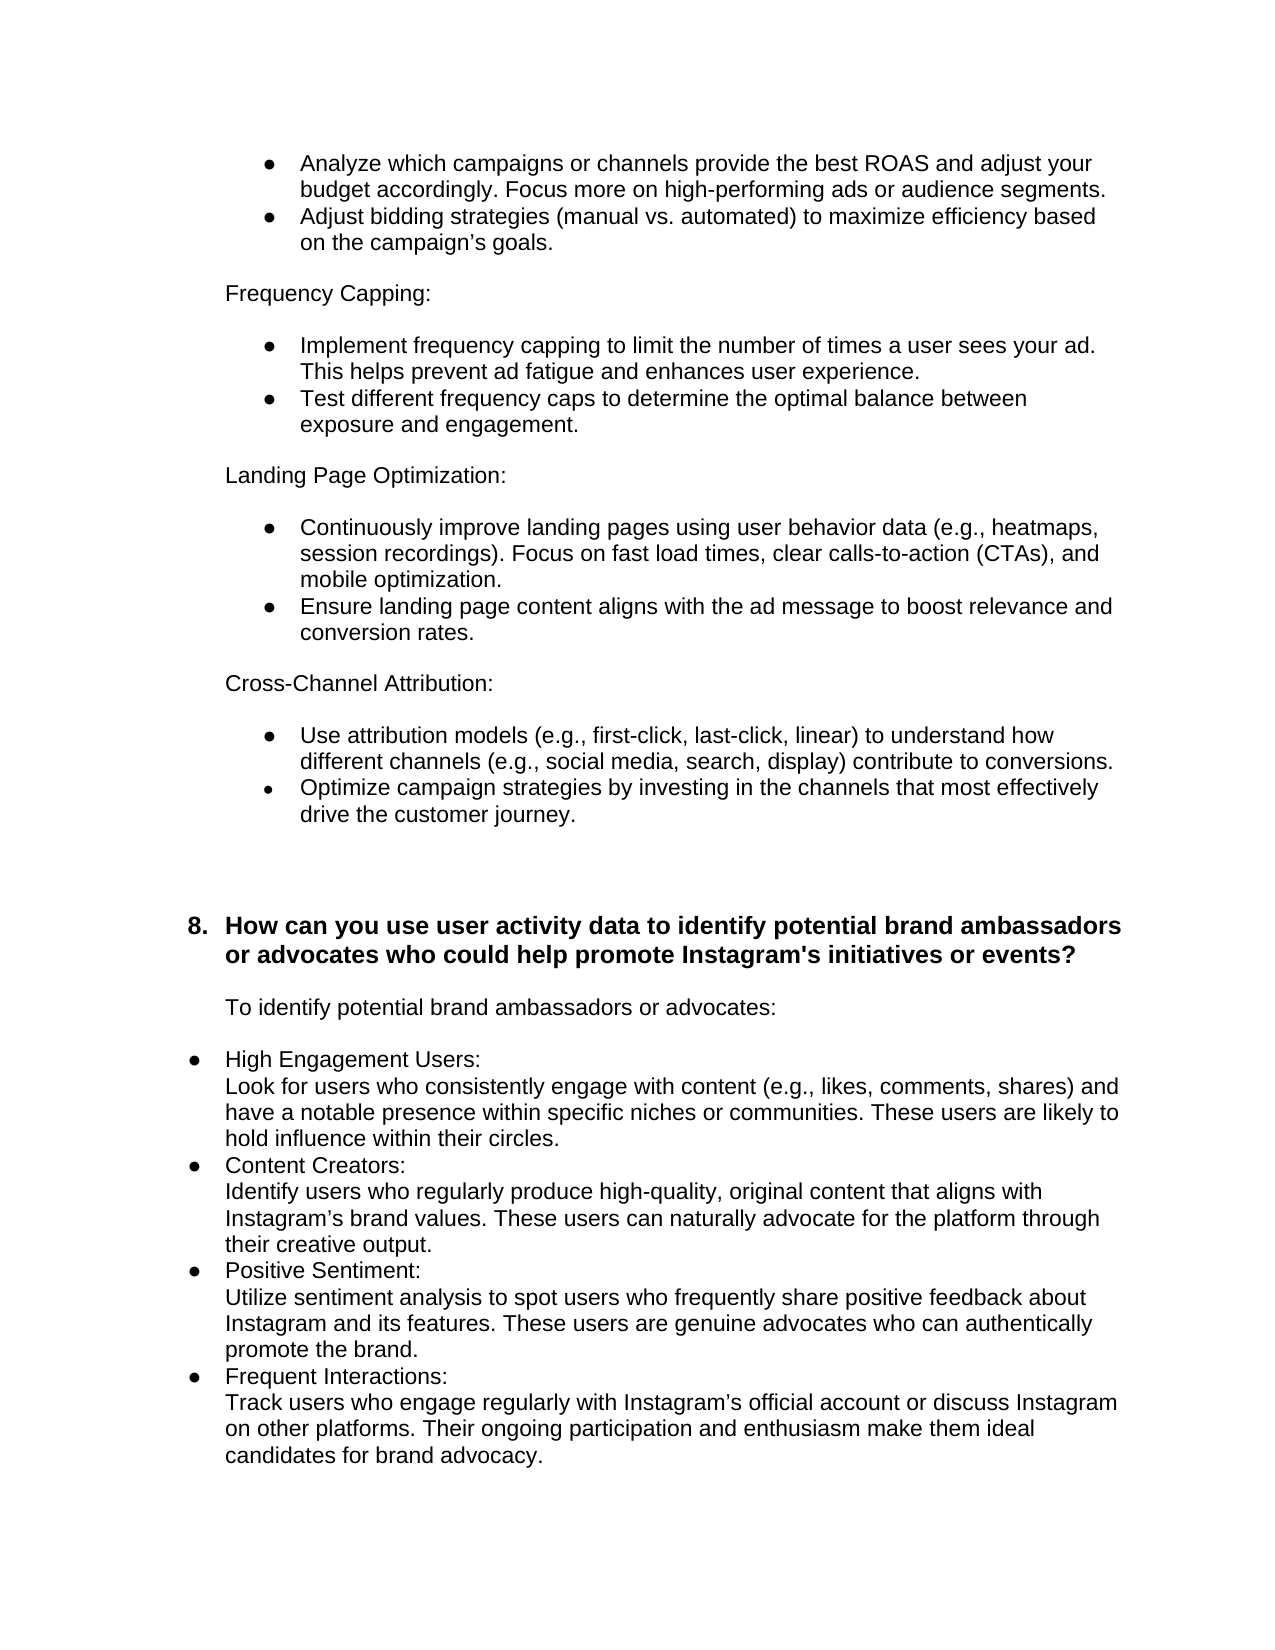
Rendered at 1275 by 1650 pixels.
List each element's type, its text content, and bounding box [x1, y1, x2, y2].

list High Engagement Users: Look for users who consistently engage with content (e.g., likes, comments, shares) and have a notable presence within specific niches or communities. These users are likely to hold influence within their circles. [187, 1046, 1125, 1152]
text Landing Page Optimization: [225, 462, 1125, 488]
list Frequent Interactions: Track users who engage regularly with Instagram’s official account or discuss Instagram on other platforms. Their ongoing participation and enthusiasm make them ideal candidates for brand advocacy. [187, 1363, 1125, 1468]
list Analyze which campaigns or channels provide the best ROAS and adjust your budget accordingly. Focus more on high-performing ads or audience segments. [262, 150, 1125, 203]
list Positive Sentiment: Utilize sentiment analysis to spot users who frequently share positive feedback about Instagram and its features. These users are genuine advocates who can authentically promote the brand. [187, 1257, 1125, 1363]
list Optimize campaign strategies by investing in the channels that most effectively drive the customer journey. [262, 774, 1125, 911]
list How can you use user activity data to identify potential brand ambassadors or advocates who could help promote Instagram's initiatives or events? To identify potential brand ambassadors or advocates: [187, 911, 1125, 1046]
list Continuously improve landing pages using user behavior data (e.g., heatmaps, session recordings). Focus on fast load times, clear calls-to-action (CTAs), and mobile optimization. [262, 513, 1125, 593]
list Implement frequency capping to limit the number of times a user sees your ad. This helps prevent ad fatigue and enhances user experience. [262, 332, 1125, 384]
list Test different frequency caps to determine the optimal balance between exposure and engagement. [262, 384, 1125, 437]
text Frequency Capping: [225, 280, 1125, 307]
list Use attribution models (e.g., first-click, last-click, linear) to understand how different channels (e.g., social media, search, display) contribute to conversions. [262, 722, 1125, 774]
list Adjust bidding strategies (manual vs. automated) to maximize efficiency based on the campaign’s goals. [262, 203, 1125, 255]
text Cross-Channel Attribution: [225, 670, 1125, 697]
list Ensure landing page content aligns with the ad message to boost relevance and conversion rates. [262, 593, 1125, 645]
list Content Creators: Identify users who regularly produce high-quality, original content that aligns with Instagram’s brand values. These users can naturally advocate for the platform through their creative output. [187, 1152, 1125, 1257]
